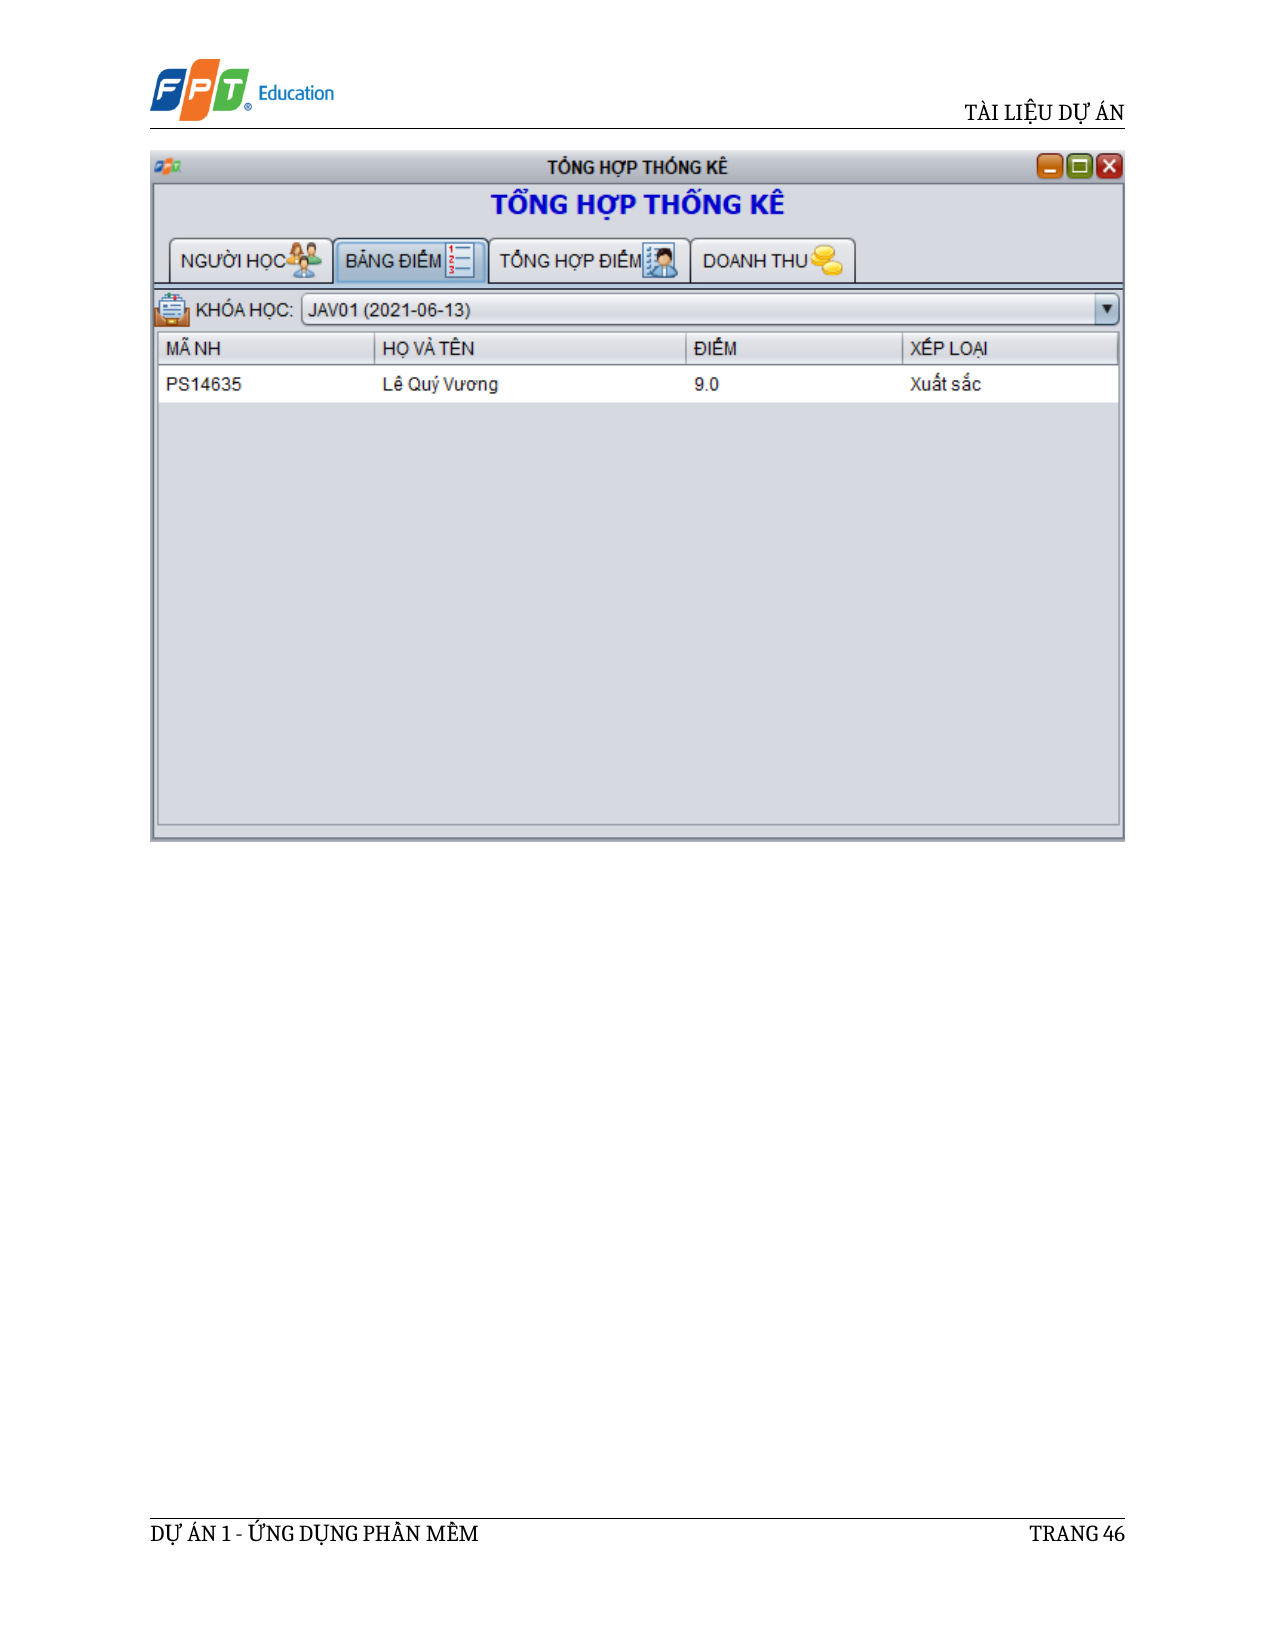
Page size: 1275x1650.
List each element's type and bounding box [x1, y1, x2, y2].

picture [150, 150, 1125, 842]
picture [150, 59, 336, 121]
